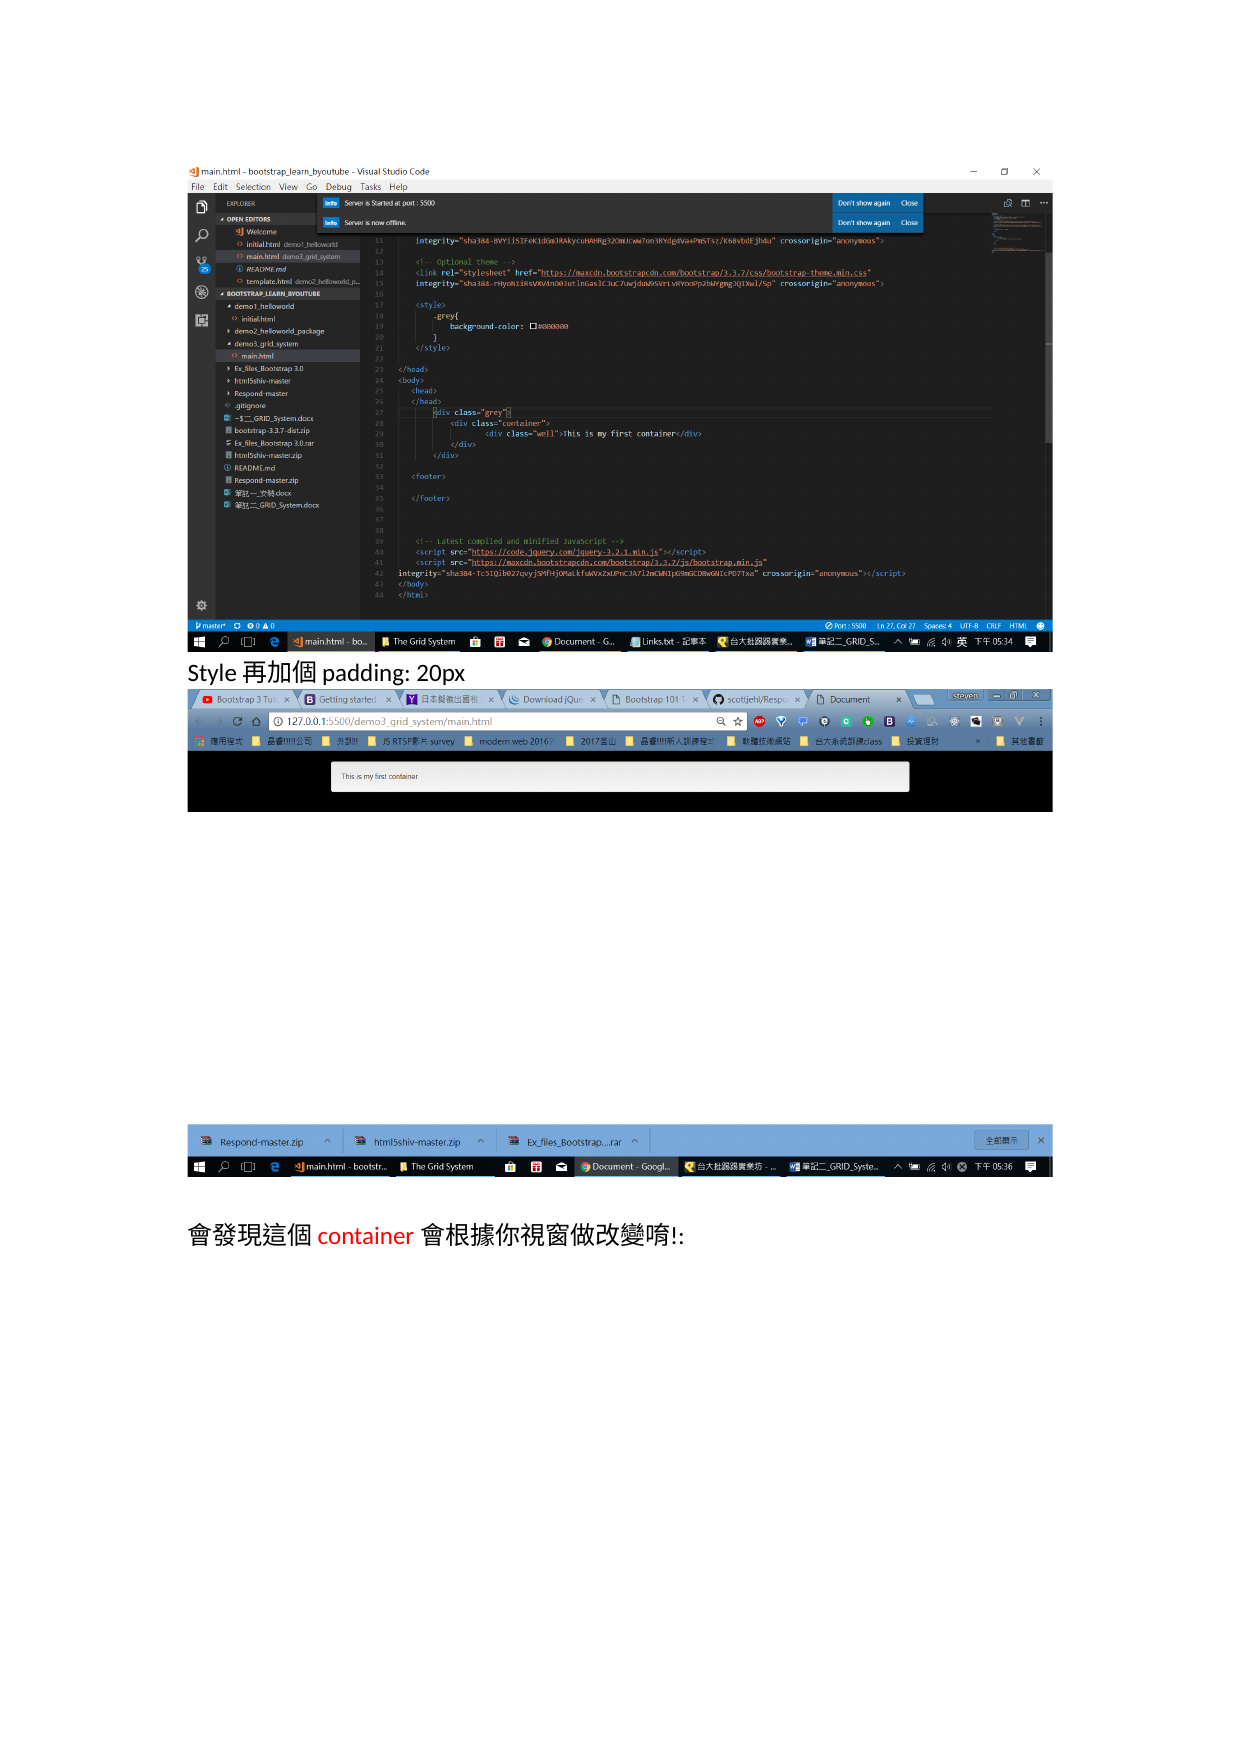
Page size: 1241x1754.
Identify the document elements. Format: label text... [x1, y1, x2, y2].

text Style再加個padding: 20px [187, 652, 1053, 689]
picture [187, 689, 1053, 1177]
text 會發現這個container 會根據你視窗做改變唷!: [187, 1214, 1053, 1252]
picture [187, 164, 1053, 652]
